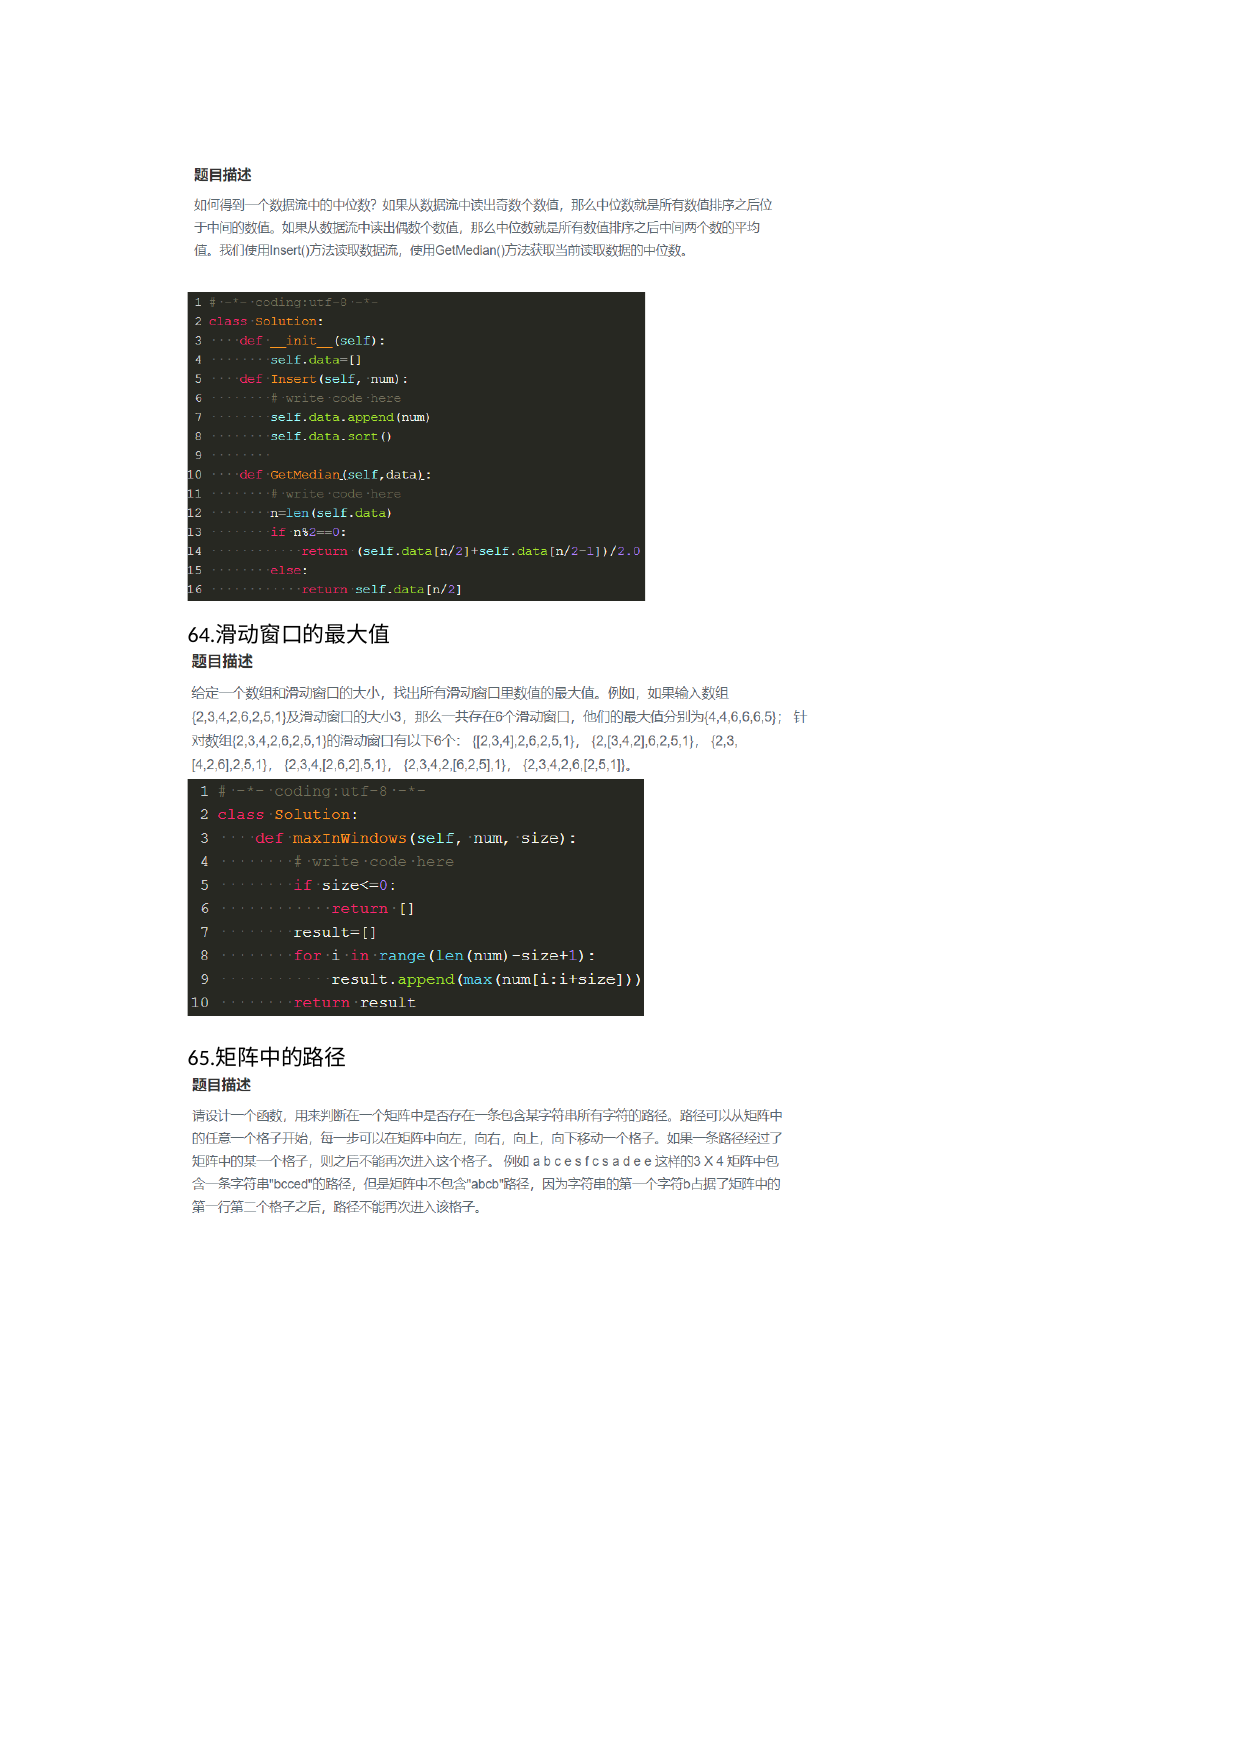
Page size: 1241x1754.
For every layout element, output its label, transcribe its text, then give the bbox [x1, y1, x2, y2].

picture [187, 292, 646, 601]
picture [187, 162, 777, 266]
text 64.滑动窗口的最大值 [187, 617, 1191, 649]
picture [187, 649, 812, 775]
text 65.矩阵中的路径 [187, 1039, 1191, 1072]
picture [187, 1072, 789, 1217]
picture [187, 779, 644, 1016]
